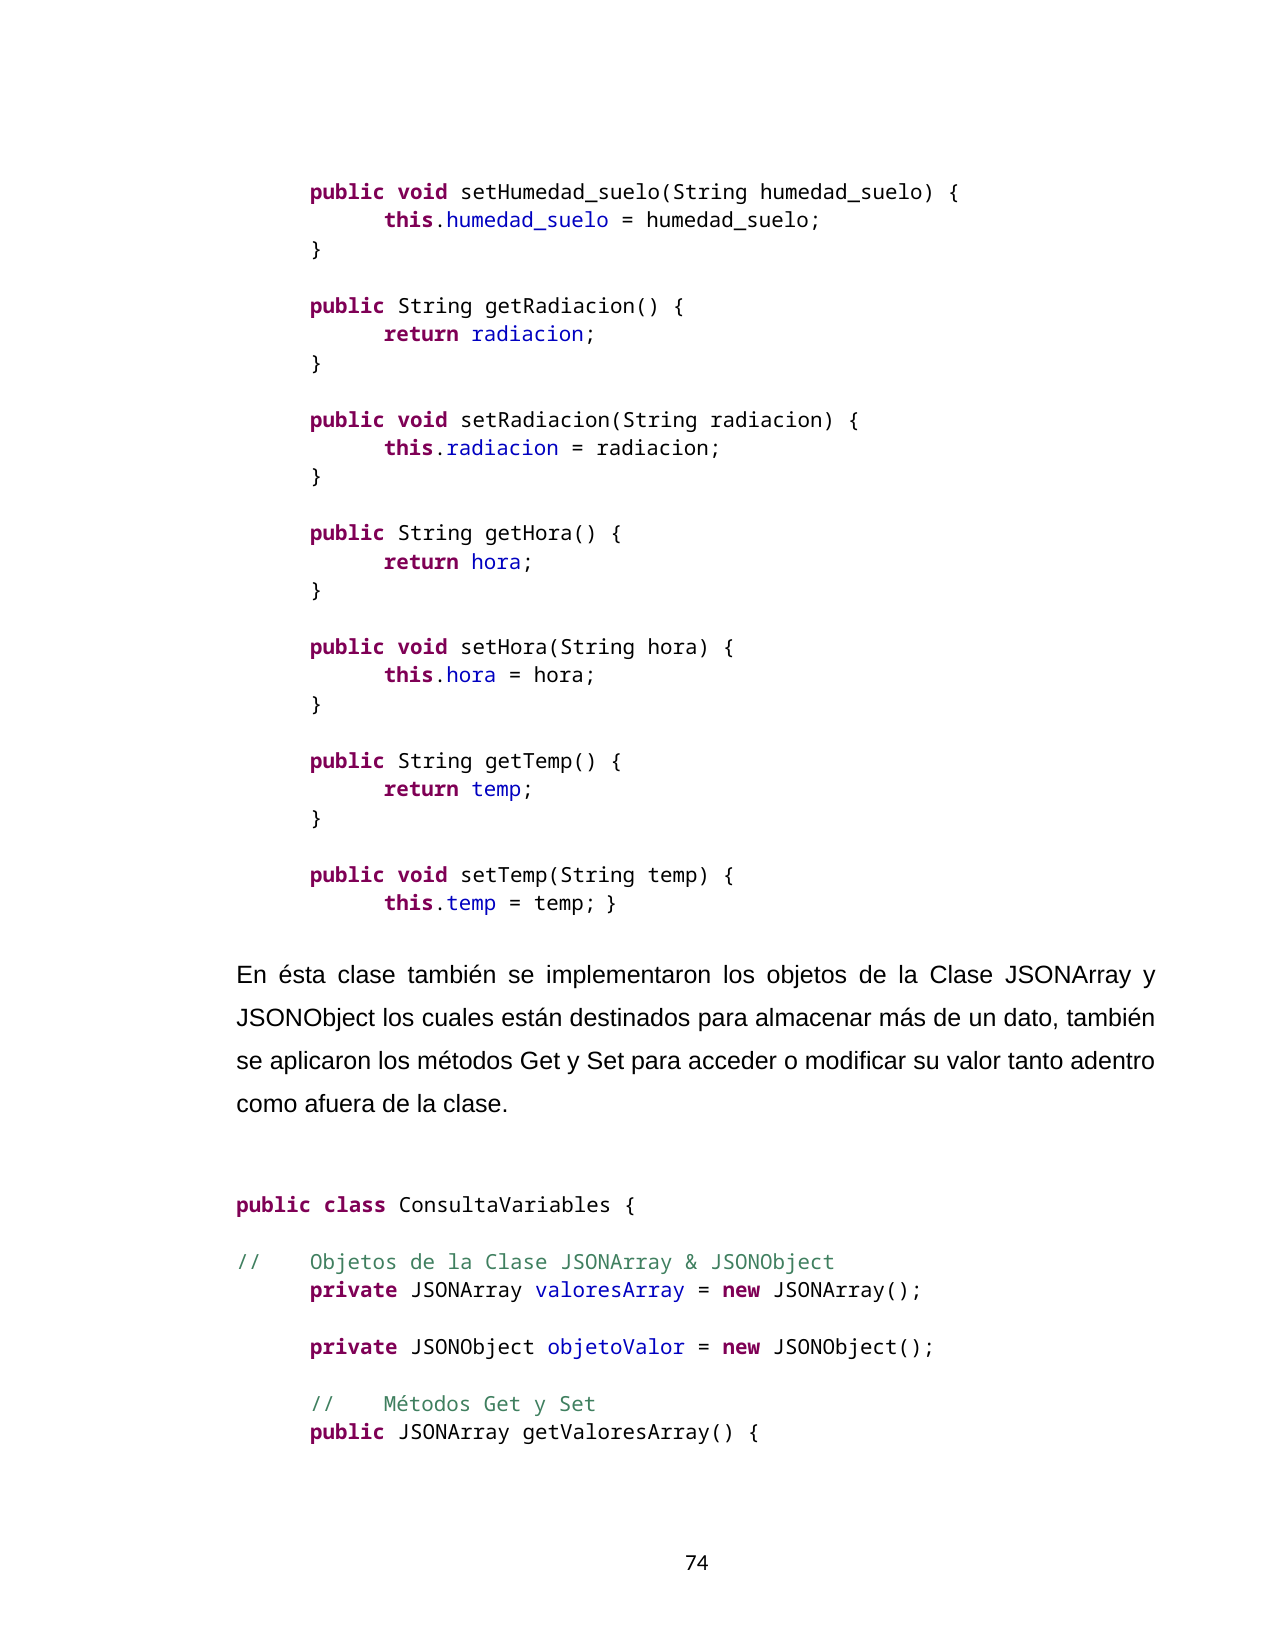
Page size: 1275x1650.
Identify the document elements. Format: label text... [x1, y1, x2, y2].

text this.humedad_suelo = humedad_suelo; [236, 206, 1157, 234]
text this.hora = hora; [236, 661, 1157, 689]
text } [236, 462, 1157, 490]
text private JSONObject objetoValor = new JSONObject(); [236, 1332, 1157, 1361]
text public void setRadiacion(String radiacion) { [236, 405, 1157, 433]
text public void setHumedad_suelo(String humedad_suelo) { [236, 177, 1157, 206]
text public void setTemp(String temp) { [236, 860, 1157, 888]
text } [236, 234, 1157, 262]
text // Métodos Get y Set [236, 1389, 1157, 1417]
text } [236, 689, 1157, 717]
text } [236, 348, 1157, 376]
text public String getRadiacion() { [236, 291, 1157, 319]
text private JSONArray valoresArray = new JSONArray(); [236, 1275, 1157, 1304]
text } [236, 803, 1157, 831]
text En ésta clase también se implementaron los objetos de la Clase JSONArray y JSONObject los cuales están destinados para almacenar más de un dato, también se aplicaron los métodos Get y Set para acceder o modificar su valor tanto adentro como afuera de la clase. [236, 960, 1157, 1118]
text public class ConsultaVariables { [236, 1190, 1157, 1218]
text return temp; [236, 774, 1157, 803]
text this.radiacion = radiacion; [236, 433, 1157, 462]
text public String getHora() { [236, 518, 1157, 547]
text public JSONArray getValoresArray() { [236, 1417, 1157, 1446]
text public void setHora(String hora) { [236, 632, 1157, 661]
text // Objetos de la Clase JSONArray & JSONObject [236, 1247, 1157, 1275]
text return hora; [236, 547, 1157, 575]
text return radiacion; [236, 319, 1157, 348]
text this.temp = temp; } [236, 888, 1157, 917]
text } [236, 575, 1157, 604]
text public String getTemp() { [236, 746, 1157, 774]
